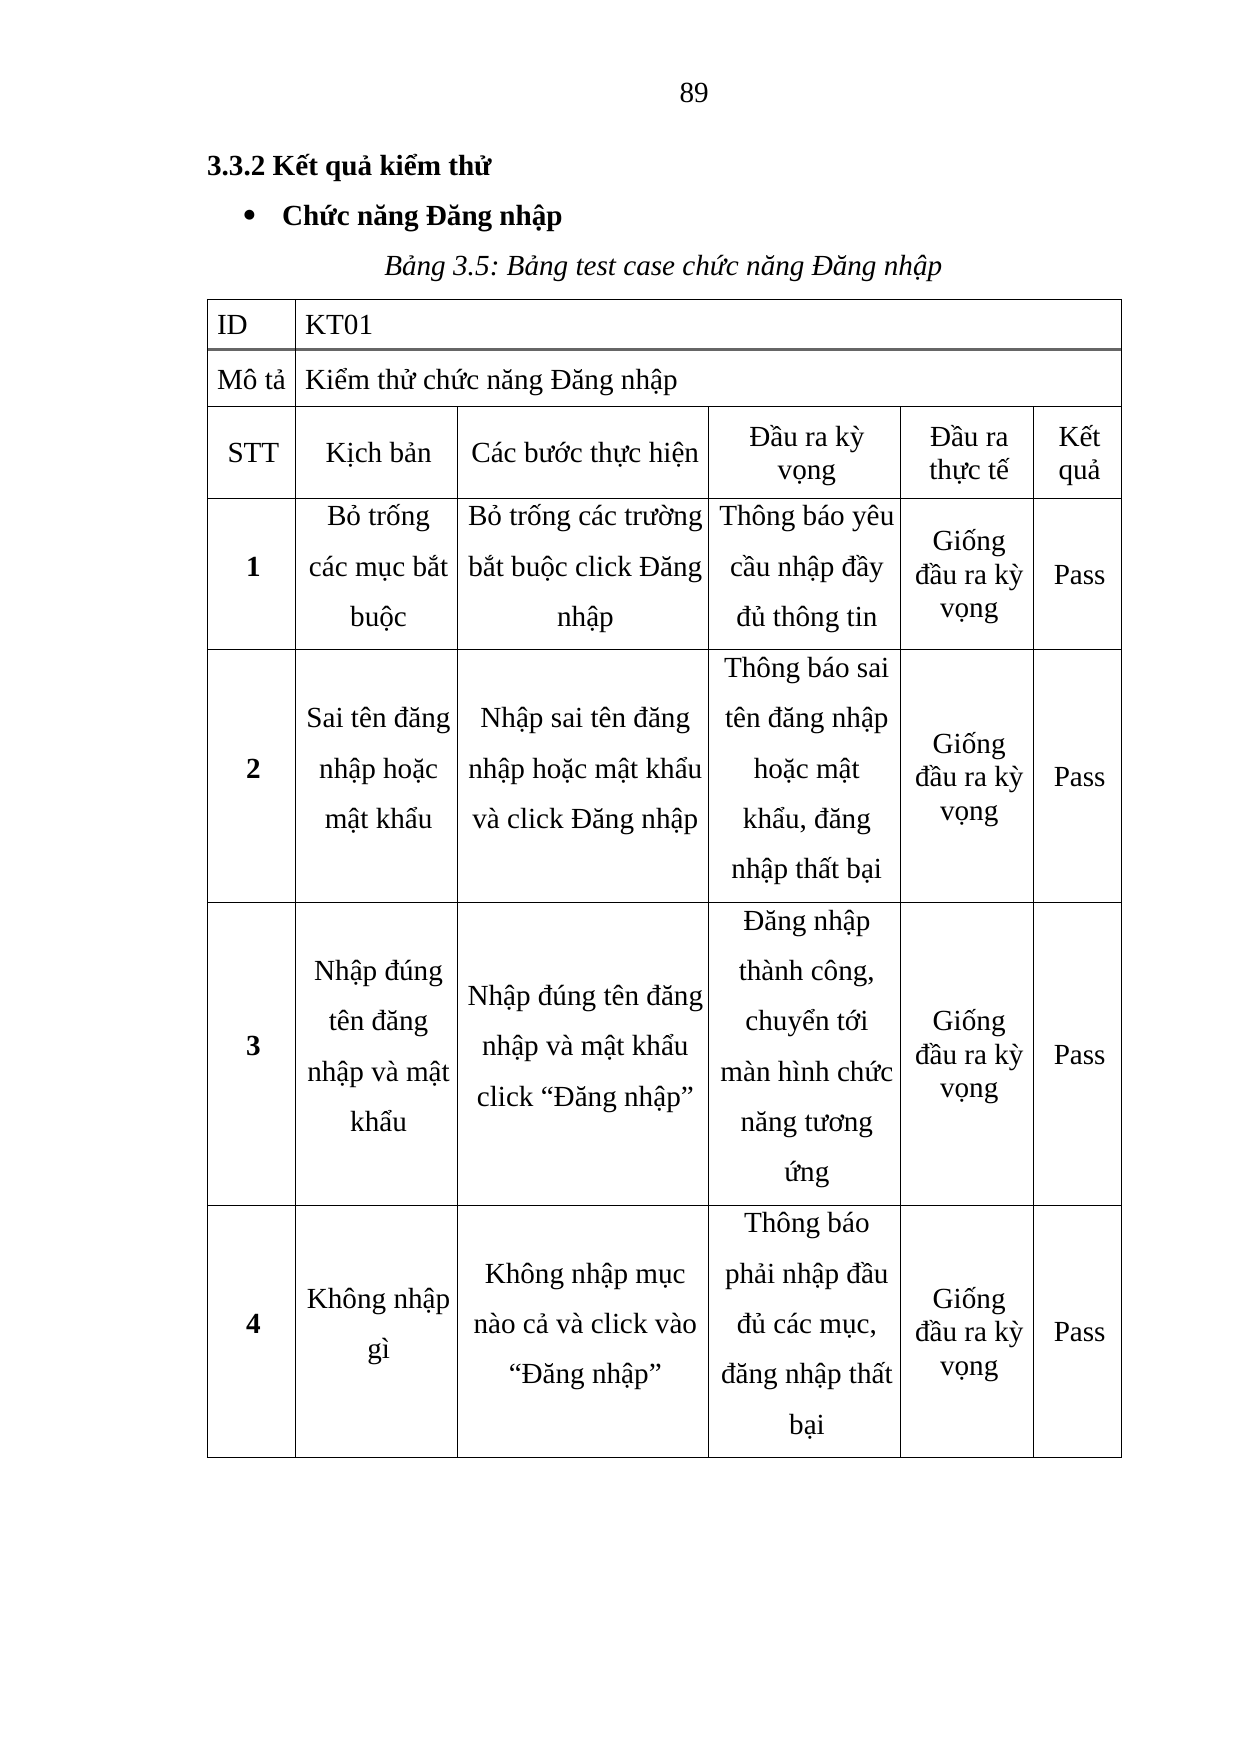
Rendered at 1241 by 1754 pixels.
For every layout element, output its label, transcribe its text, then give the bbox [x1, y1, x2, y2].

table_cell Mô tả [208, 351, 295, 406]
table_cell Thông báo sai tên đăng nhập hoặc mật khẩu, đăng nhập thất bại [709, 650, 900, 902]
table_cell Pass [1034, 903, 1121, 1204]
table_cell 2 [208, 650, 295, 902]
table_cell Sai tên đăng nhập hoặc mật khẩu [296, 650, 457, 902]
text Bảng 3.5: Bảng test case chức năng Đăng nhập [207, 248, 1122, 282]
list Chức năng Đăng nhập [244, 198, 1122, 232]
table_cell Pass [1034, 499, 1121, 649]
table_cell Bỏ trống các trường bắt buộc click Đăng nhập [458, 499, 708, 649]
table_cell Không nhập mục nào cả và click vào “Đăng nhập” [458, 1206, 708, 1457]
table_cell Đầu ra thực tế [901, 407, 1033, 497]
table_cell Pass [1034, 1206, 1121, 1457]
subtitle Kết quả kiểm thử [207, 148, 1122, 181]
table_cell Nhập sai tên đăng nhập hoặc mật khẩu và click Đăng nhập [458, 650, 708, 902]
table_cell 3 [208, 903, 295, 1204]
table_cell 1 [208, 499, 295, 649]
table_cell Nhập đúng tên đăng nhập và mật khẩu [296, 903, 457, 1204]
table_header KT01 [296, 300, 1121, 348]
table_cell Kịch bản [296, 407, 457, 497]
table_cell Giống đầu ra kỳ vọng [901, 650, 1033, 902]
table_header ID [208, 300, 295, 348]
table_cell Đầu ra kỳ vọng [709, 407, 900, 497]
table_cell Kiểm thử chức năng Đăng nhập [296, 351, 1121, 406]
table_cell Kết quả [1034, 407, 1121, 497]
table_cell Giống đầu ra kỳ vọng [901, 1206, 1033, 1457]
table_cell Pass [1034, 650, 1121, 902]
table_cell Đăng nhập thành công, chuyển tới màn hình chức năng tương ứng [709, 903, 900, 1204]
table_cell Thông báo yêu cầu nhập đầy đủ thông tin [709, 499, 900, 649]
table_cell Các bước thực hiện [458, 407, 708, 497]
table_cell 4 [208, 1206, 295, 1457]
table_cell Thông báo phải nhập đầu đủ các mục, đăng nhập thất bại [709, 1206, 900, 1457]
table_cell Giống đầu ra kỳ vọng [901, 903, 1033, 1204]
table_cell Giống đầu ra kỳ vọng [901, 499, 1033, 649]
table_cell Bỏ trống các mục bắt buộc [296, 499, 457, 649]
table_cell Nhập đúng tên đăng nhập và mật khẩu click “Đăng nhập” [458, 903, 708, 1204]
table_cell Không nhập gì [296, 1206, 457, 1457]
table_cell STT [208, 407, 295, 497]
